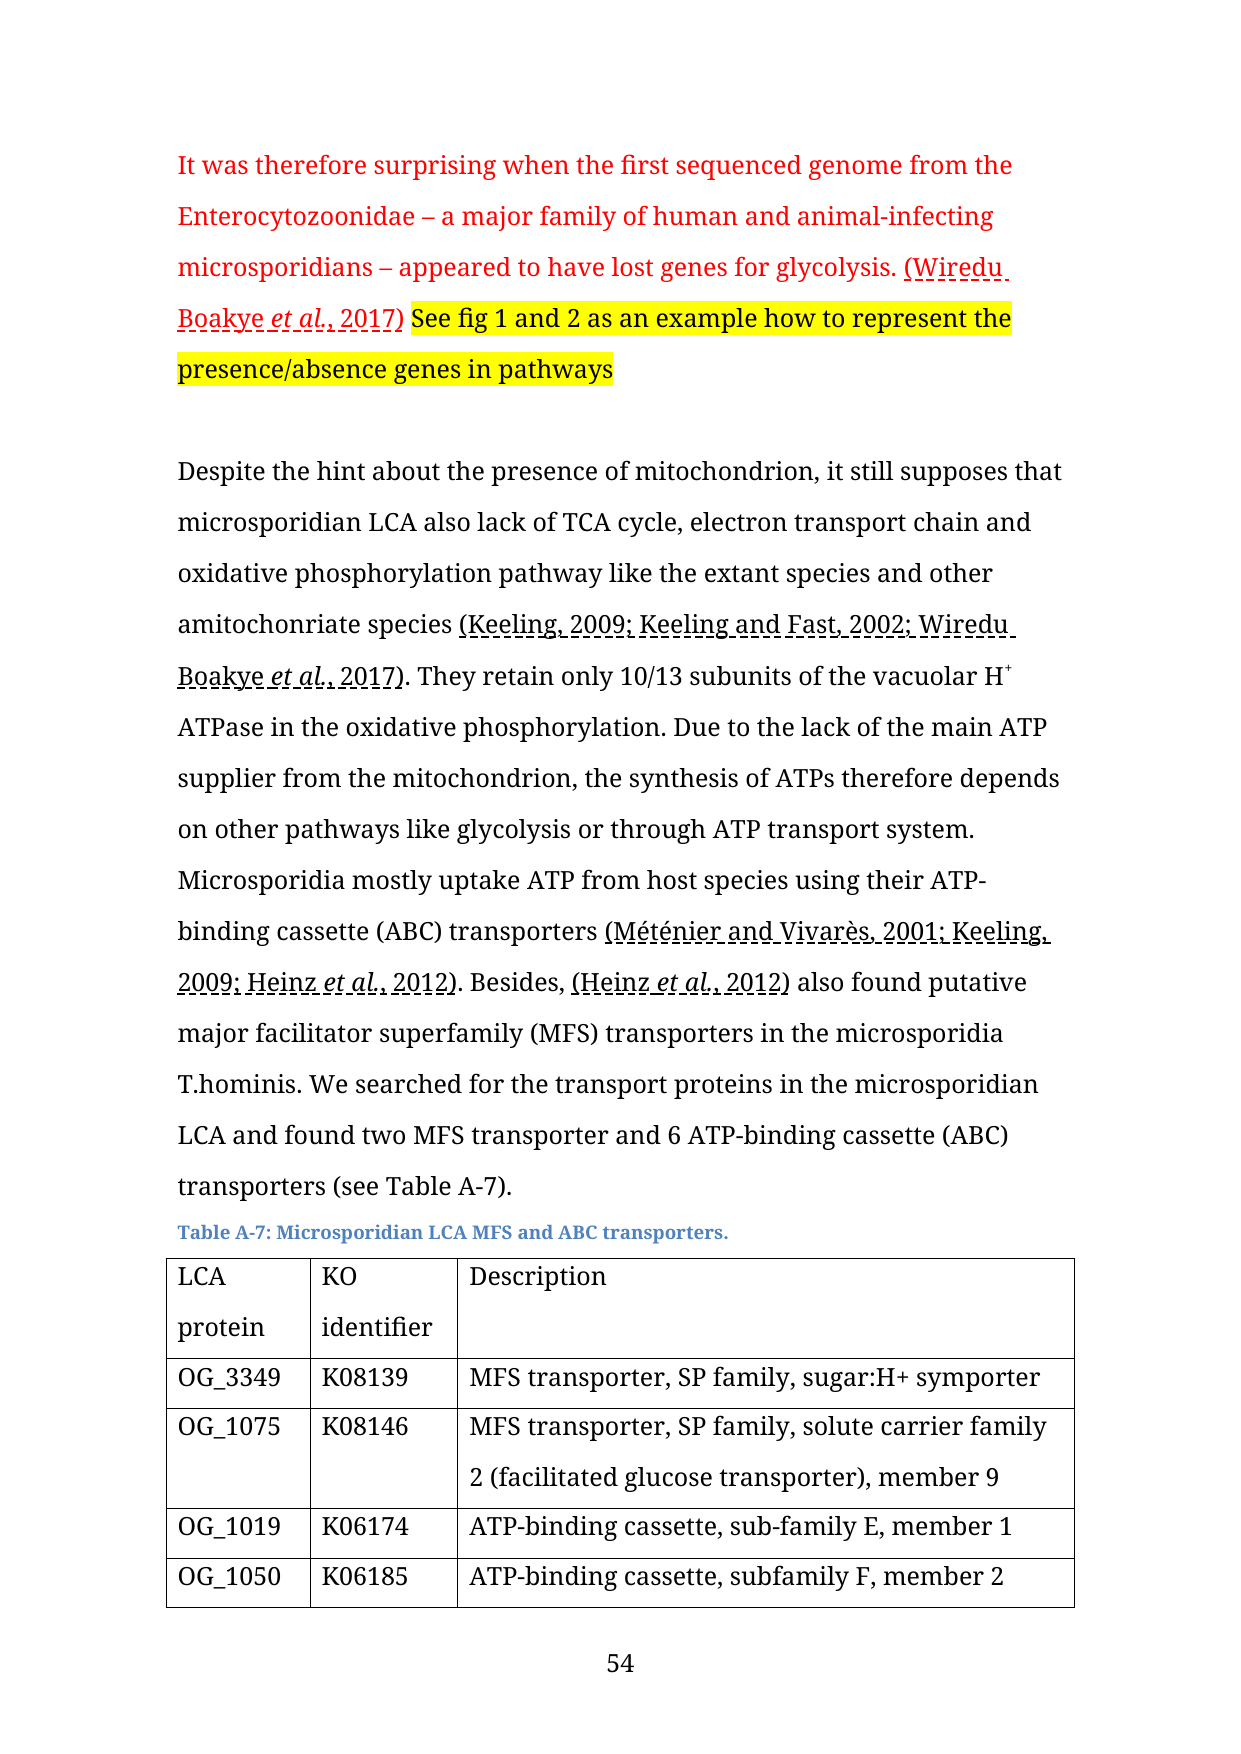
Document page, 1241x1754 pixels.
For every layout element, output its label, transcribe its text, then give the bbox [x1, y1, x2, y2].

table_cell K08146 [311, 1409, 457, 1508]
table_cell ATP-binding cassette, sub-family E, member 1 [458, 1509, 1074, 1557]
table_cell MFS transporter, SP family, solute carrier family 2 (facilitated glucose transporter), member 9 [458, 1409, 1074, 1508]
text Table A-8: Microsporidian LCA MFS and ABC transporters. [177, 1219, 1063, 1245]
table_cell OG_3349 [167, 1359, 310, 1408]
table_header KO identifier [311, 1259, 457, 1358]
table_cell OG_1050 [167, 1559, 310, 1607]
table_cell OG_1019 [167, 1509, 310, 1557]
table_cell MFS transporter, SP family, sugar:H+ symporter [458, 1359, 1074, 1408]
table_header LCA protein [167, 1259, 310, 1358]
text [177, 148, 1063, 386]
text Microsporidia mostly uptake ATP from host species using their ATP-binding cassette (ABC) transporters (Méténier and Vivarès, 2001; Keeling, 2009; Heinz et al., 2012). Besides, (Heinz et al., 2012) also found putative major facilitator superfamily (MFS) transporters in the microsporidia T.hominis. We searched for the transport proteins in the microsporidian LCA and found two MFS transporter and 6 ATP-binding cassette (ABC) transporters (see Table A-7). [177, 862, 1063, 1203]
table_cell K08139 [311, 1359, 457, 1408]
table_header Description [458, 1259, 1074, 1358]
text Despite the hint about the presence of mitochondrion, it still supposes that microsporidian LCA also lack of TCA cycle, electron transport chain and oxidative phosphorylation pathway like the extant species and other amitochonriate species (Keeling, 2009; Keeling and Fast, 2002; Wiredu Boakye et al., 2017). They retain only 10/13 subunits of the vacuolar H+ ATPase in the oxidative phosphorylation. Due to the lack of the main ATP supplier from the mitochondrion, the synthesis of ATPs therefore depends on other pathways like glycolysis or through ATP transport system. [177, 454, 1063, 845]
table_cell K06174 [311, 1509, 457, 1557]
table_cell K06185 [311, 1559, 457, 1607]
table_cell OG_1075 [167, 1409, 310, 1508]
table_cell ATP-binding cassette, subfamily F, member 2 [458, 1559, 1074, 1607]
